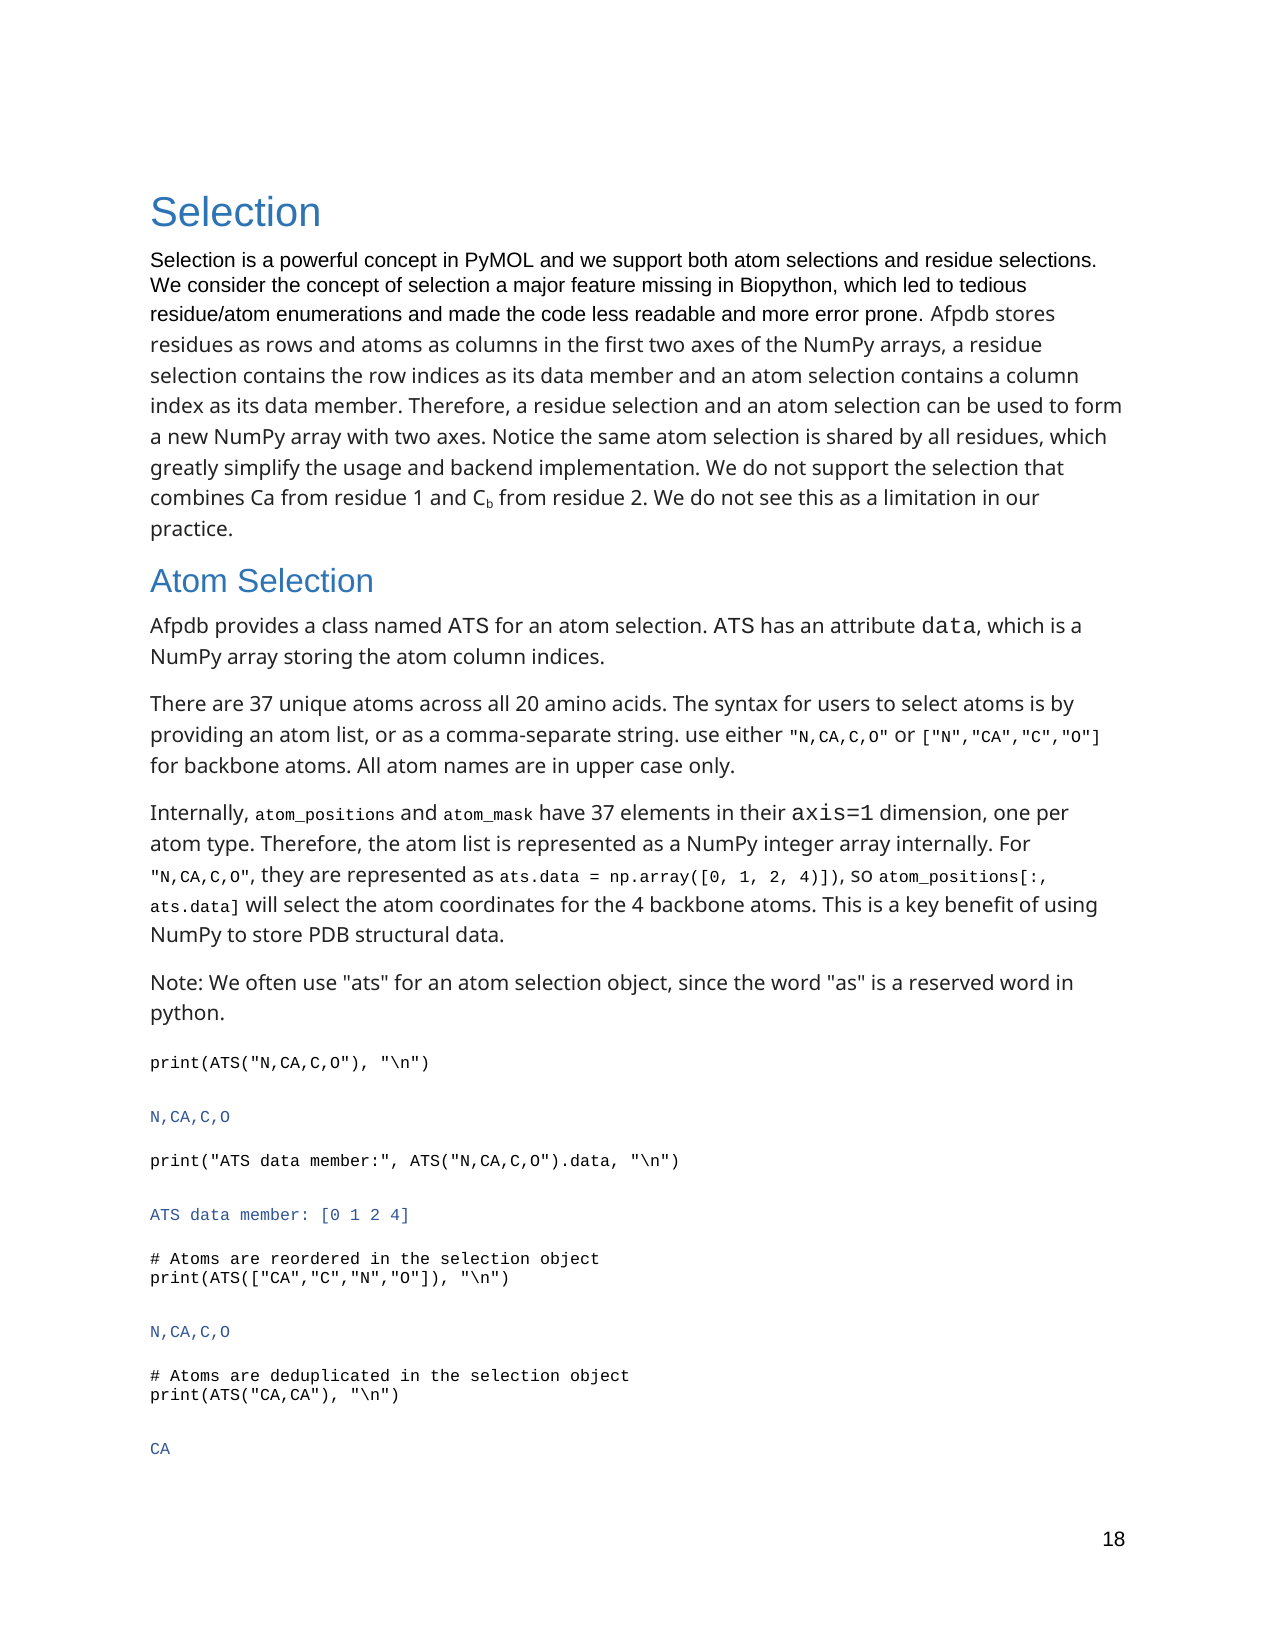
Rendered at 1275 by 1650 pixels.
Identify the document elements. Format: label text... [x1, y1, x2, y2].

text Note: We often use "ats" for an atom selection object, since the word "as" is a reserved word in python. [150, 968, 1125, 1027]
text Selection is a powerful concept in PyMOL and we support both atom selections and residue selections. We consider the concept of selection a major feature missing in Biopython, which led to tedious residue/atom enumerations and made the code less readable and more error prone. Afpdb stores residues as rows and atoms as columns in the first two axes of the NumPy arrays, a residue selection contains the row indices as its data member and an atom selection contains a column index as its data member. Therefore, a residue selection and an atom selection can be used to form a new NumPy array with two axes. Notice the same atom selection is shared by all residues, which greatly simplify the usage and backend implementation. We do not support the selection that combines Ca from residue 1 and Cb from residue 2. We do not see this as a limitation in our practice. [150, 247, 1125, 542]
text CA [150, 1441, 1125, 1460]
text ATS data member: [0 1 2 4] [150, 1207, 1125, 1226]
subtitle Selection [150, 187, 1125, 235]
subtitle Atom Selection [150, 561, 1125, 599]
text There are 37 unique atoms across all 20 amino acids. The syntax for users to select atoms is by providing an atom list, or as a comma-separate string. use either "N,CA,C,O" or ["N","CA","C","O"] for backbone atoms. All atom names are in upper case only. [150, 689, 1125, 779]
text print(ATS("N,CA,C,O"), "\n") [150, 1054, 1125, 1092]
text # Atoms are reordered in the selection object print(ATS(["CA","C","N","O"]), "\n") [150, 1251, 1125, 1307]
text Internally, atom_positions and atom_mask have 37 elements in their axis=1 dimension, one per atom type. Therefore, the atom list is represented as a NumPy integer array internally. For "N,CA,C,O", they are represented as ats.data = np.array([0, 1, 2, 4)]), so atom_positions[:, ats.data] will select the atom coordinates for the 4 backbone atoms. This is a key benefit of using NumPy to store PDB structural data. [150, 798, 1125, 949]
text N,CA,C,O [150, 1324, 1125, 1343]
text # Atoms are deduplicated in the selection object print(ATS("CA,CA"), "\n") [150, 1368, 1125, 1424]
text print("ATS data member:", ATS("N,CA,C,O").data, "\n") [150, 1152, 1125, 1190]
text Afpdb provides a class named ATS for an atom selection. ATS has an attribute data, which is a NumPy array storing the atom column indices. [150, 611, 1125, 671]
text N,CA,C,O [150, 1108, 1125, 1127]
